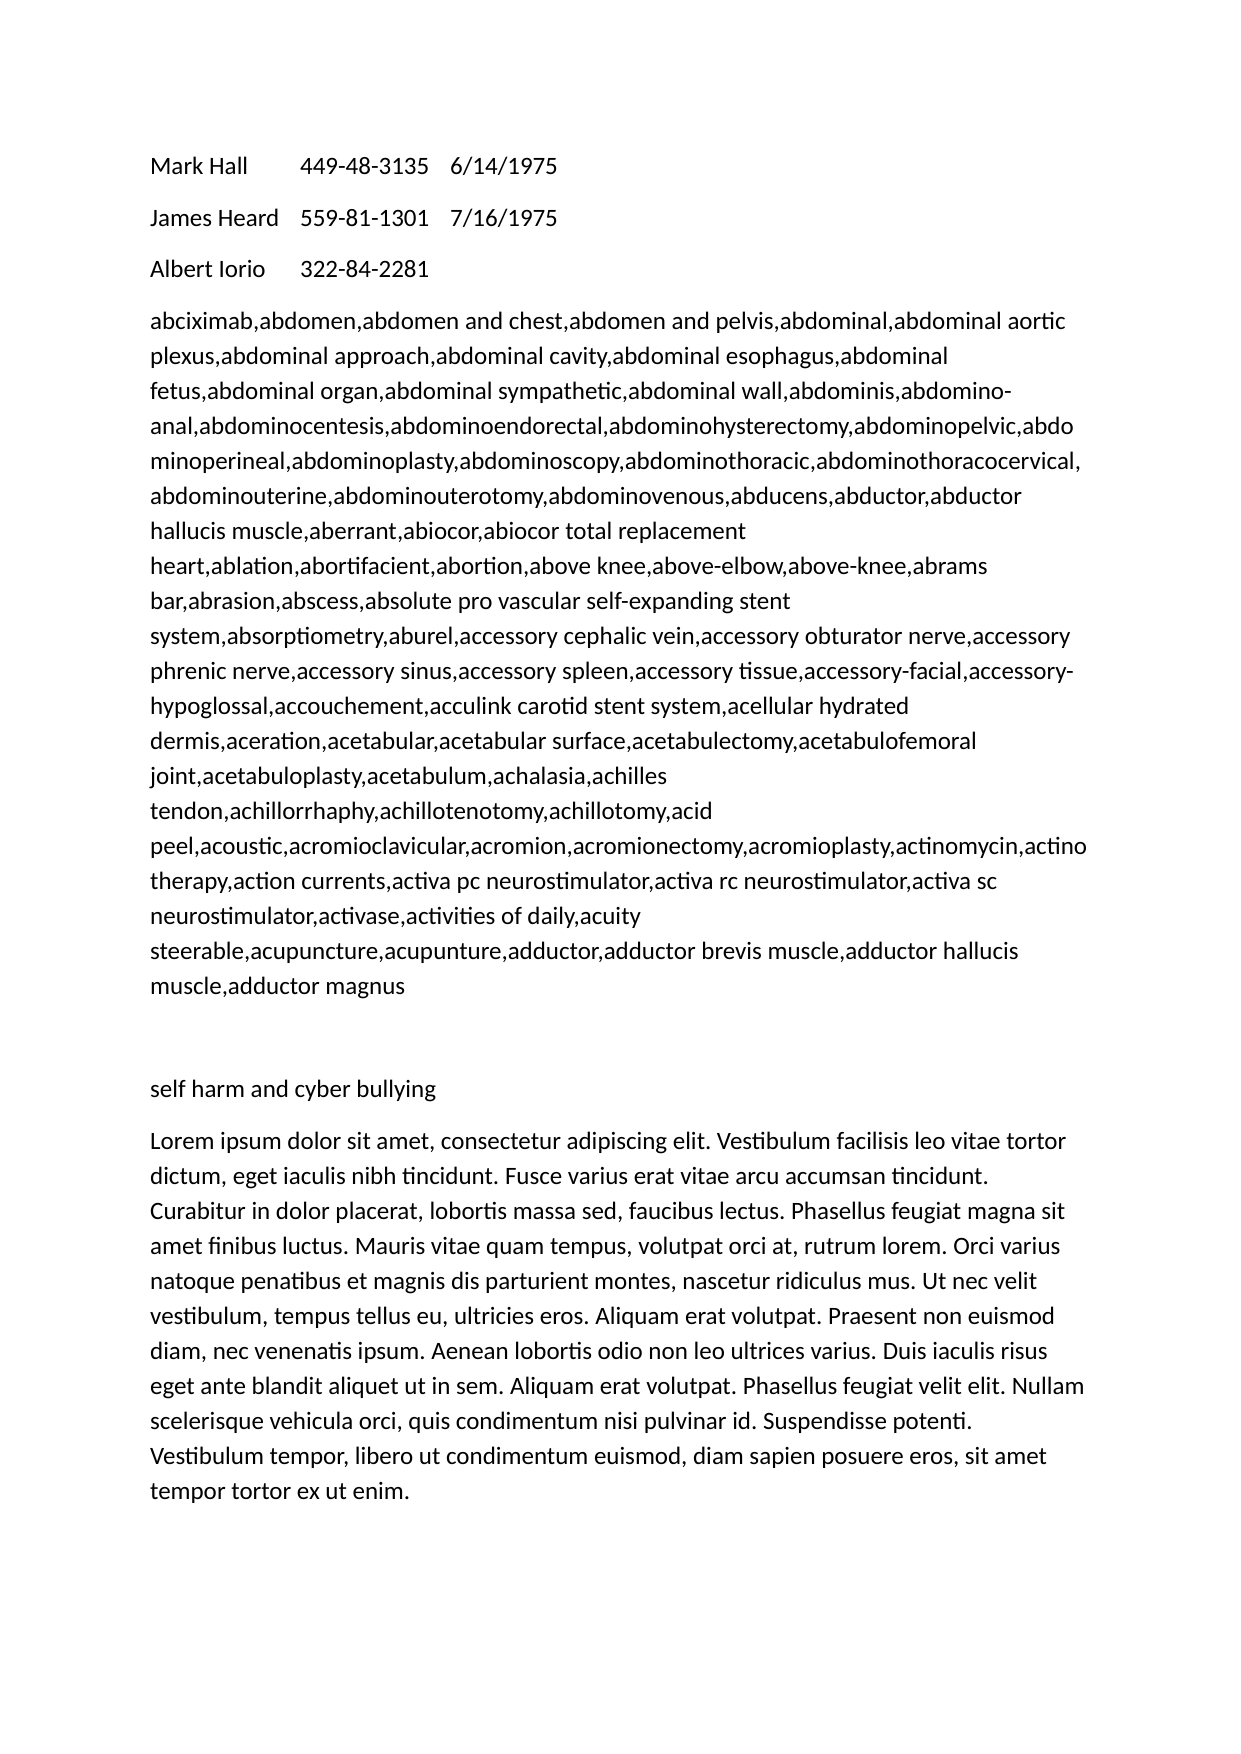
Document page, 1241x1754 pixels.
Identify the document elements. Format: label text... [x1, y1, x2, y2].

text Mark Hall 449-48-3135 6/14/1975 [150, 150, 1090, 181]
text James Heard 559-81-1301 7/16/1975 [150, 202, 1090, 232]
text Albert Iorio 322-84-2281 [150, 253, 1090, 284]
text abciximab,abdomen,abdomen and chest,abdomen and pelvis,abdominal,abdominal aortic plexus,abdominal approach,abdominal cavity,abdominal esophagus,abdominal fetus,abdominal organ,abdominal sympathetic,abdominal wall,abdominis,abdomino-anal,abdominocentesis,abdominoendorectal,abdominohysterectomy,abdominopelvic,abdominoperineal,abdominoplasty,abdominoscopy,abdominothoracic,abdominothoracocervical,abdominouterine,abdominouterotomy,abdominovenous,abducens,abductor,abductor hallucis muscle,aberrant,abiocor,abiocor total replacement heart,ablation,abortifacient,abortion,above knee,above-elbow,above-knee,abrams bar,abrasion,abscess,absolute pro vascular self-expanding stent system,absorptiometry,aburel,accessory cephalic vein,accessory obturator nerve,accessory phrenic nerve,accessory sinus,accessory spleen,accessory tissue,accessory-facial,accessory-hypoglossal,accouchement,acculink carotid stent system,acellular hydrated dermis,aceration,acetabular,acetabular surface,acetabulectomy,acetabulofemoral joint,acetabuloplasty,acetabulum,achalasia,achilles tendon,achillorrhaphy,achillotenotomy,achillotomy,acid peel,acoustic,acromioclavicular,acromion,acromionectomy,acromioplasty,actinomycin,actinotherapy,action currents,activa pc neurostimulator,activa rc neurostimulator,activa sc neurostimulator,activase,activities of daily,acuity steerable,acupuncture,acupunture,adductor,adductor brevis muscle,adductor hallucis muscle,adductor magnus [150, 305, 1090, 1001]
text self harm and cyber bullying [150, 1073, 1090, 1104]
text Lorem ipsum dolor sit amet, consectetur adipiscing elit. Vestibulum facilisis leo vitae tortor dictum, eget iaculis nibh tincidunt. Fusce varius erat vitae arcu accumsan tincidunt. Curabitur in dolor placerat, lobortis massa sed, faucibus lectus. Phasellus feugiat magna sit amet finibus luctus. Mauris vitae quam tempus, volutpat orci at, rutrum lorem. Orci varius natoque penatibus et magnis dis parturient montes, nascetur ridiculus mus. Ut nec velit vestibulum, tempus tellus eu, ultricies eros. Aliquam erat volutpat. Praesent non euismod diam, nec venenatis ipsum. Aenean lobortis odio non leo ultrices varius. Duis iaculis risus eget ante blandit aliquet ut in sem. Aliquam erat volutpat. Phasellus feugiat velit elit. Nullam scelerisque vehicula orci, quis condimentum nisi pulvinar id. Suspendisse potenti. Vestibulum tempor, libero ut condimentum euismod, diam sapien posuere eros, sit amet tempor tortor ex ut enim. [150, 1125, 1090, 1506]
